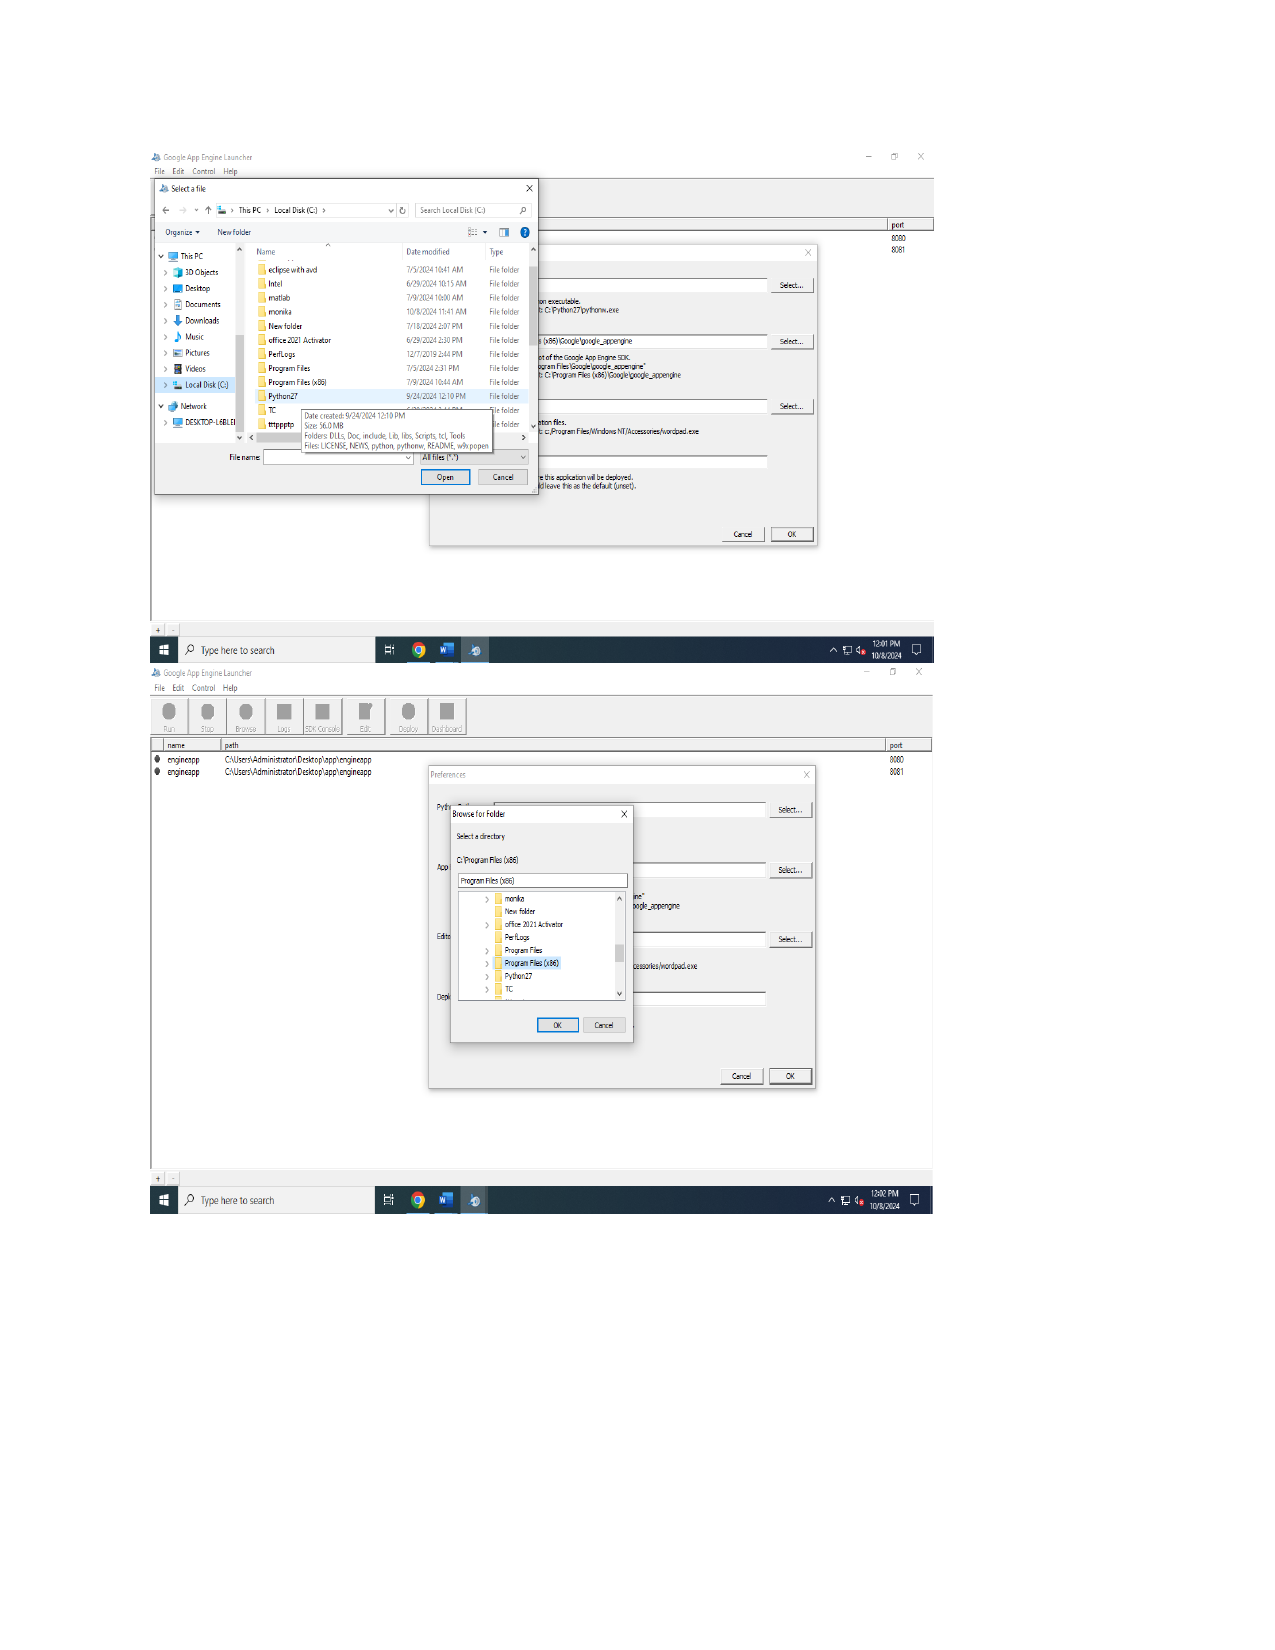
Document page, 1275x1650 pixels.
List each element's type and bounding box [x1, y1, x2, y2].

picture [150, 665, 933, 1214]
picture [150, 150, 934, 663]
